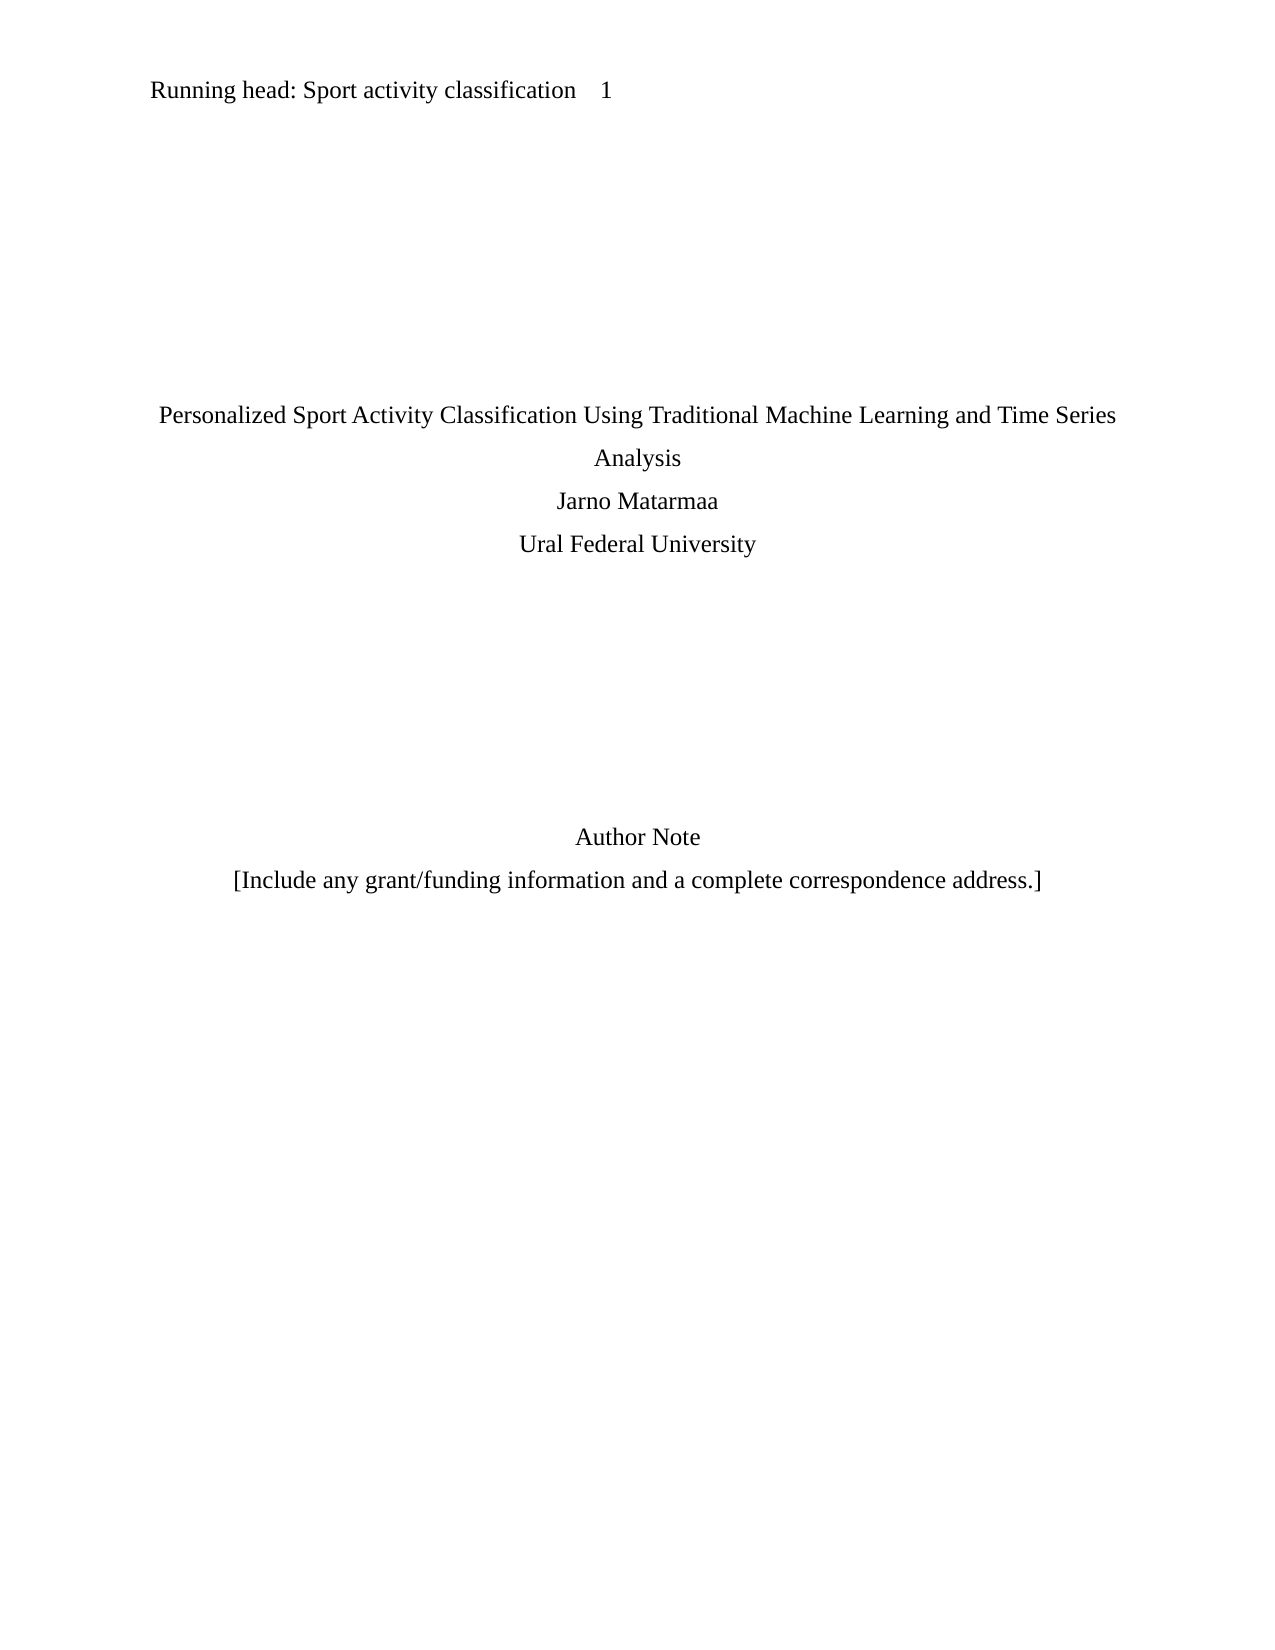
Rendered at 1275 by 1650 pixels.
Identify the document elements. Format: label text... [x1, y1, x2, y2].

title Ural Federal University [150, 529, 1125, 558]
title Jarno Matarmaa [150, 486, 1125, 515]
